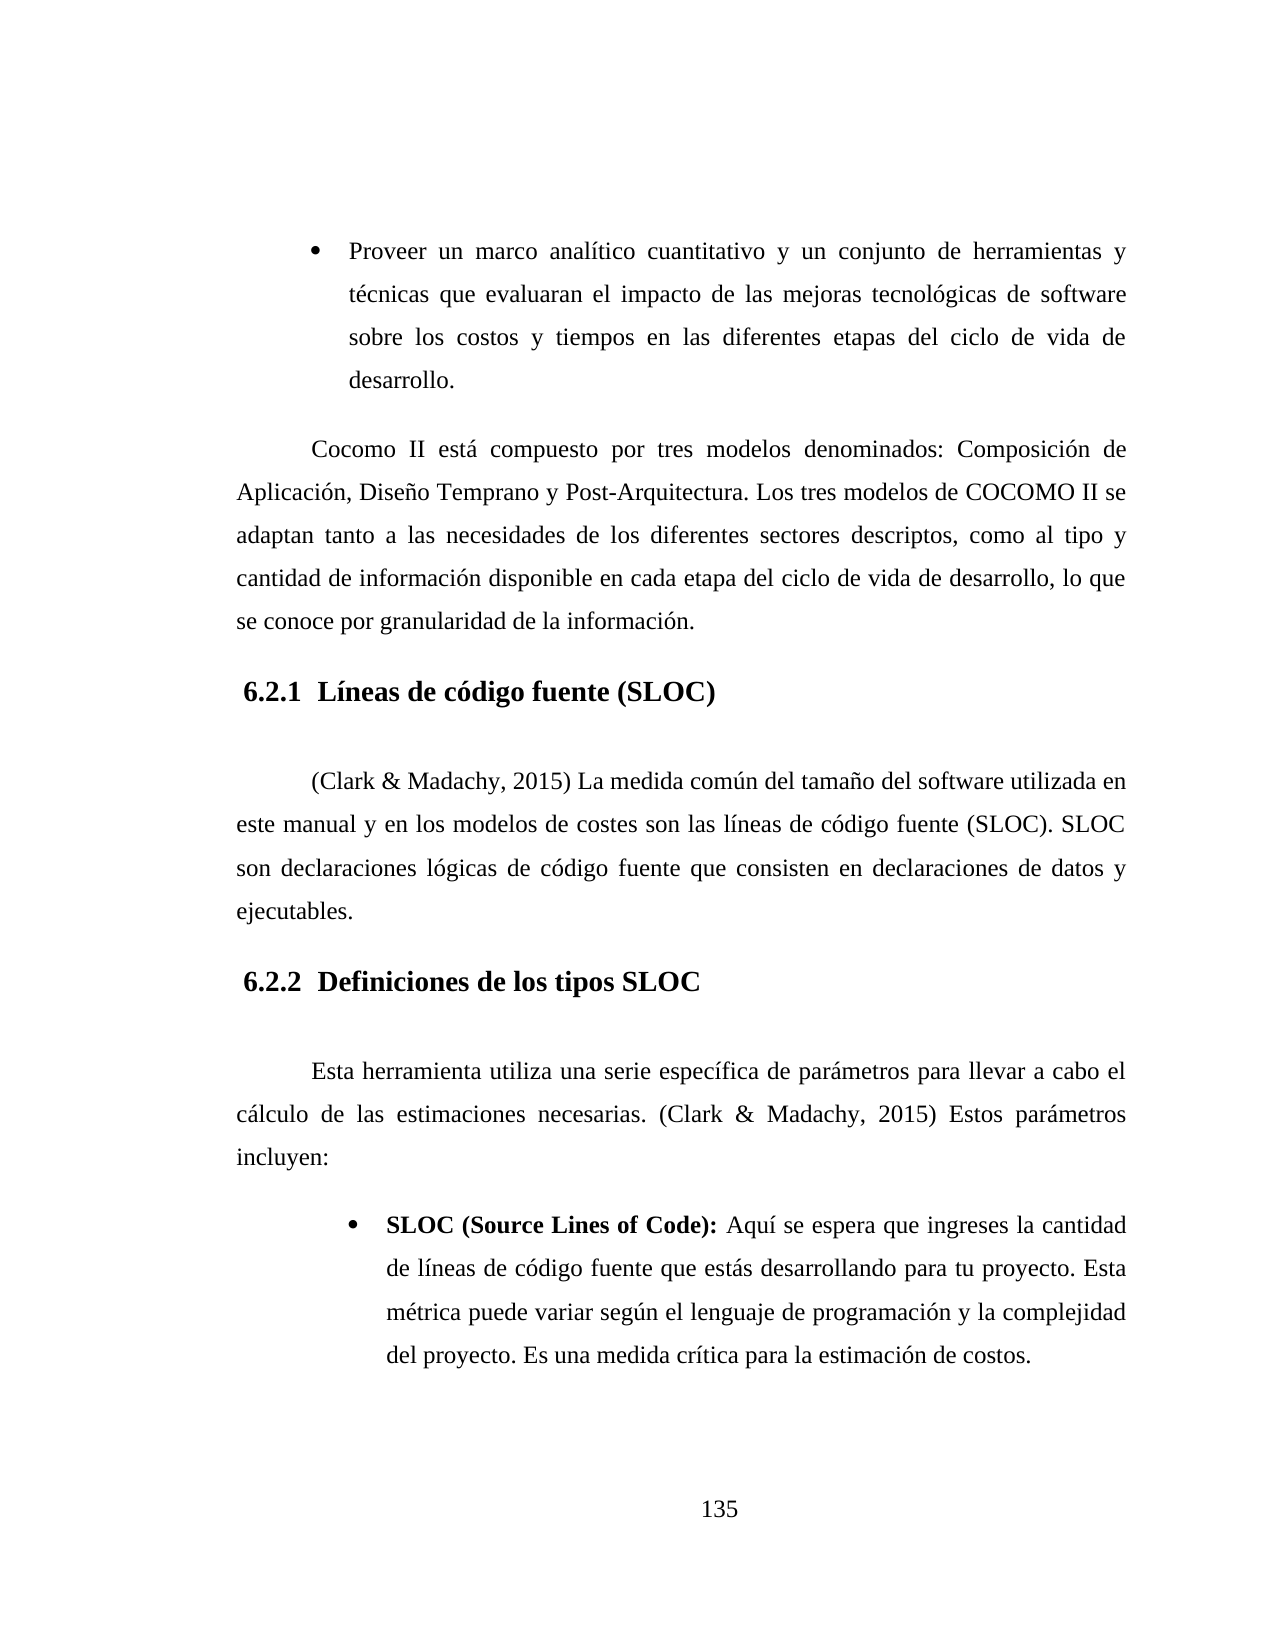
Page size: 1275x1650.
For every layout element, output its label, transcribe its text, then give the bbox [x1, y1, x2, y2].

text Cocomo II está compuesto por tres modelos denominados: Composición de Aplicación, Diseño Temprano y Post-Arquitectura. Los tres modelos de COCOMO II se adaptan tanto a las necesidades de los diferentes sectores descriptos, como al tipo y cantidad de información disponible en cada etapa del ciclo de vida de desarrollo, lo que se conoce por granularidad de la información. [236, 434, 1127, 635]
text Esta herramienta utiliza una serie específica de parámetros para llevar a cabo el cálculo de las estimaciones necesarias. (Clark & Madachy, 2015) Estos parámetros incluyen: [236, 1056, 1127, 1171]
list Proveer un marco analítico cuantitativo y un conjunto de herramientas y técnicas que evaluaran el impacto de las mejoras tecnológicas de software sobre los costos y tiempos en las diferentes etapas del ciclo de vida de desarrollo. [311, 236, 1127, 394]
list SLOC (Source Lines of Code): Aquí se espera que ingreses la cantidad de líneas de código fuente que estás desarrollando para tu proyecto. Esta métrica puede variar según el lenguaje de programación y la complejidad del proyecto. Es una medida crítica para la estimación de costos. [349, 1210, 1127, 1368]
subtitle Líneas de código fuente (SLOC) [243, 674, 1127, 708]
subtitle Definiciones de los tipos SLOC [243, 964, 1127, 997]
text (Clark & Madachy, 2015) La medida común del tamaño del software utilizada en este manual y en los modelos de costes son las líneas de código fuente (SLOC). SLOC son declaraciones lógicas de código fuente que consisten en declaraciones de datos y ejecutables. [236, 766, 1127, 924]
